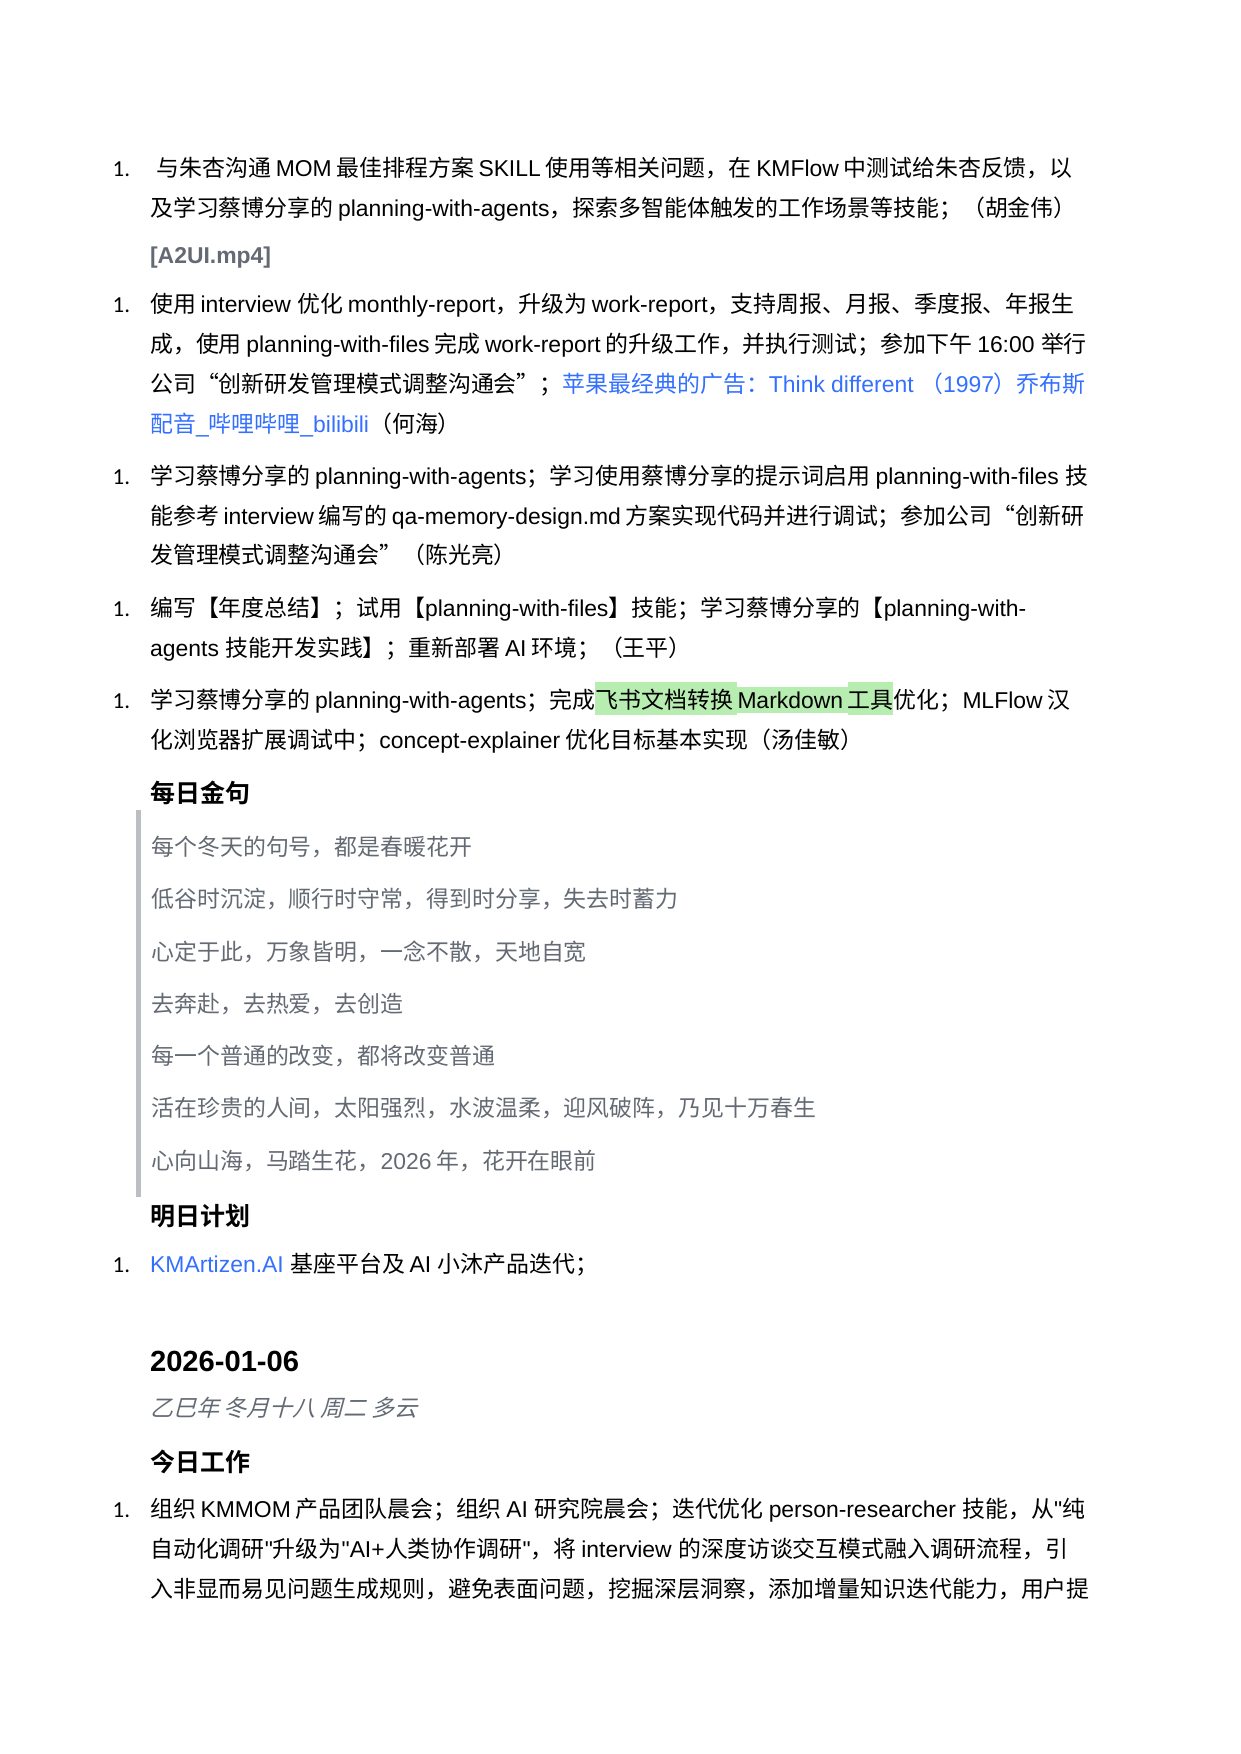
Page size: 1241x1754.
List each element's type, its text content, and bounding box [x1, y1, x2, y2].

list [112, 1491, 1090, 1604]
list 学习蔡博分享的planning-with-agents；完成飞书文档转换Markdown工具优化；MLFlow汉化浏览器扩展调试中；concept-explainer优化目标基本实现（汤佳敏） [112, 682, 1090, 755]
table_header 每个冬天的句号，都是春暖花开 低谷时沉淀，顺行时守常，得到时分享，失去时蓄力 心定于此，万象皆明，一念不散，天地自宽 去奔赴，去热爱，去创造 每一个普通的改变，都将改变普通 活在珍贵的人间，太阳强烈，水波温柔，迎风破阵，乃见十万春生 心向山海，马踏生花，2026年，花开在眼前 [141, 810, 1001, 1197]
list 学习蔡博分享的planning-with-agents；学习使用蔡博分享的提示词启用 planning-with-files 技能参考interview编写的qa-memory-design.md方案实现代码并进行调试；参加公司“创新研发管理模式调整沟通会”（陈光亮） [112, 458, 1090, 571]
list 编写【年度总结】；试用【planning-with-files】技能；学习蔡博分享的【planning-with-agents 技能开发实践】；重新部署AI环境；（王平） [112, 590, 1090, 663]
text 乙巳年 冬月十八 周二 多云 [150, 1390, 1090, 1423]
text [A2UI.mp4] [150, 242, 1090, 268]
list 与朱杏沟通MOM最佳排程方案SKILL使用等相关问题，在KMFlow中测试给朱杏反馈，以及学习蔡博分享的planning-with-agents，探索多智能体触发的工作场景等技能；（胡金伟） [112, 150, 1090, 223]
list 使用interview 优化monthly-report，升级为work-report，支持周报、月报、季度报、年报生成，使用planning-with-files完成work-report的升级工作，并执行测试；参加下午 16:00 举行公司“创新研发管理模式调整沟通会”；苹果最经典的广告：Think different （1997）乔布斯配音_哔哩哔哩_bilibili（何海） [112, 286, 1090, 439]
list KMArtizen.AI 基座平台及AI 小沐产品迭代； [112, 1245, 1090, 1279]
